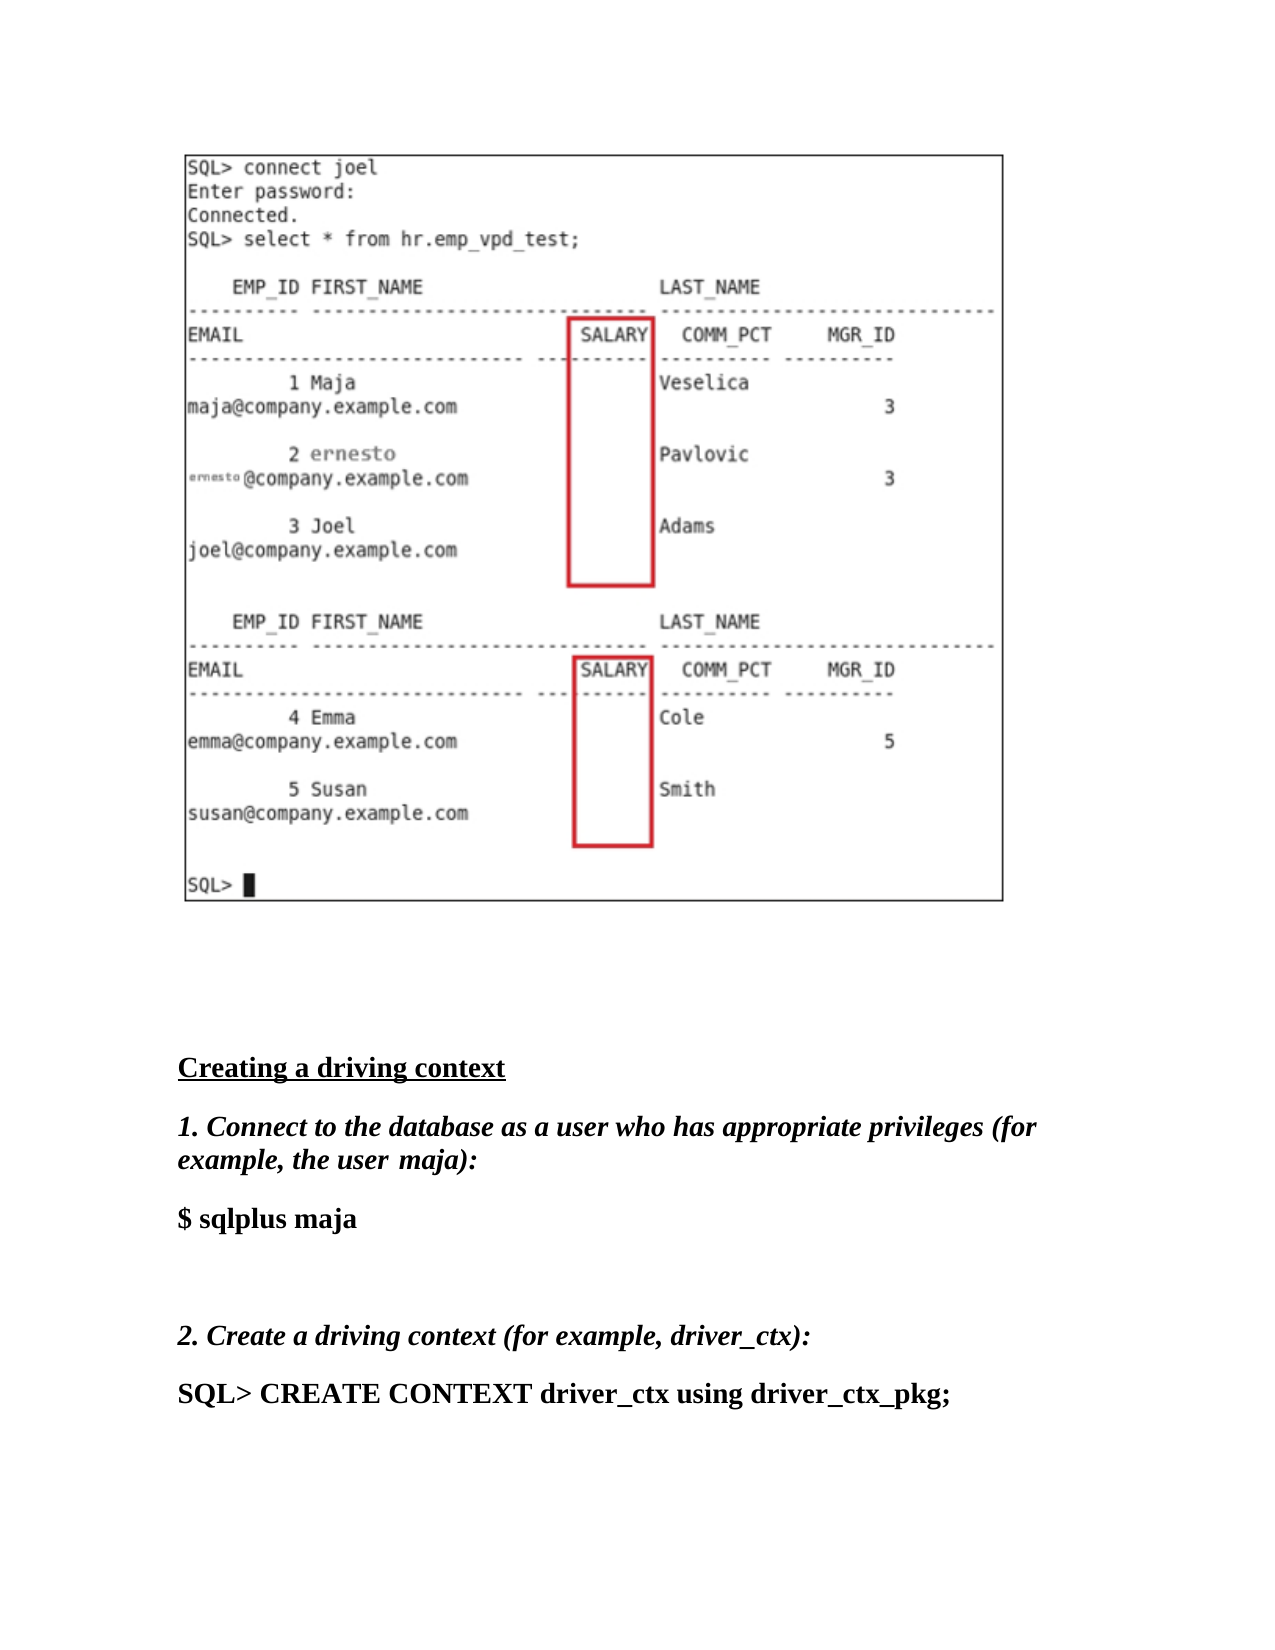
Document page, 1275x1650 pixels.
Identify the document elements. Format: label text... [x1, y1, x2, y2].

text $ sqlplus maja [177, 1201, 1098, 1234]
text SQL> CREATE CONTEXT driver_ctx using driver_ctx_pkg; [177, 1376, 1098, 1410]
picture [177, 147, 1010, 908]
text 1. Connect to the database as a user who has appropriate privileges (for example, the user maja): [177, 1109, 1098, 1176]
text Creating a driving context [177, 1050, 1098, 1084]
text 2. Create a driving context (for example, driver_ctx): [177, 1318, 1098, 1351]
